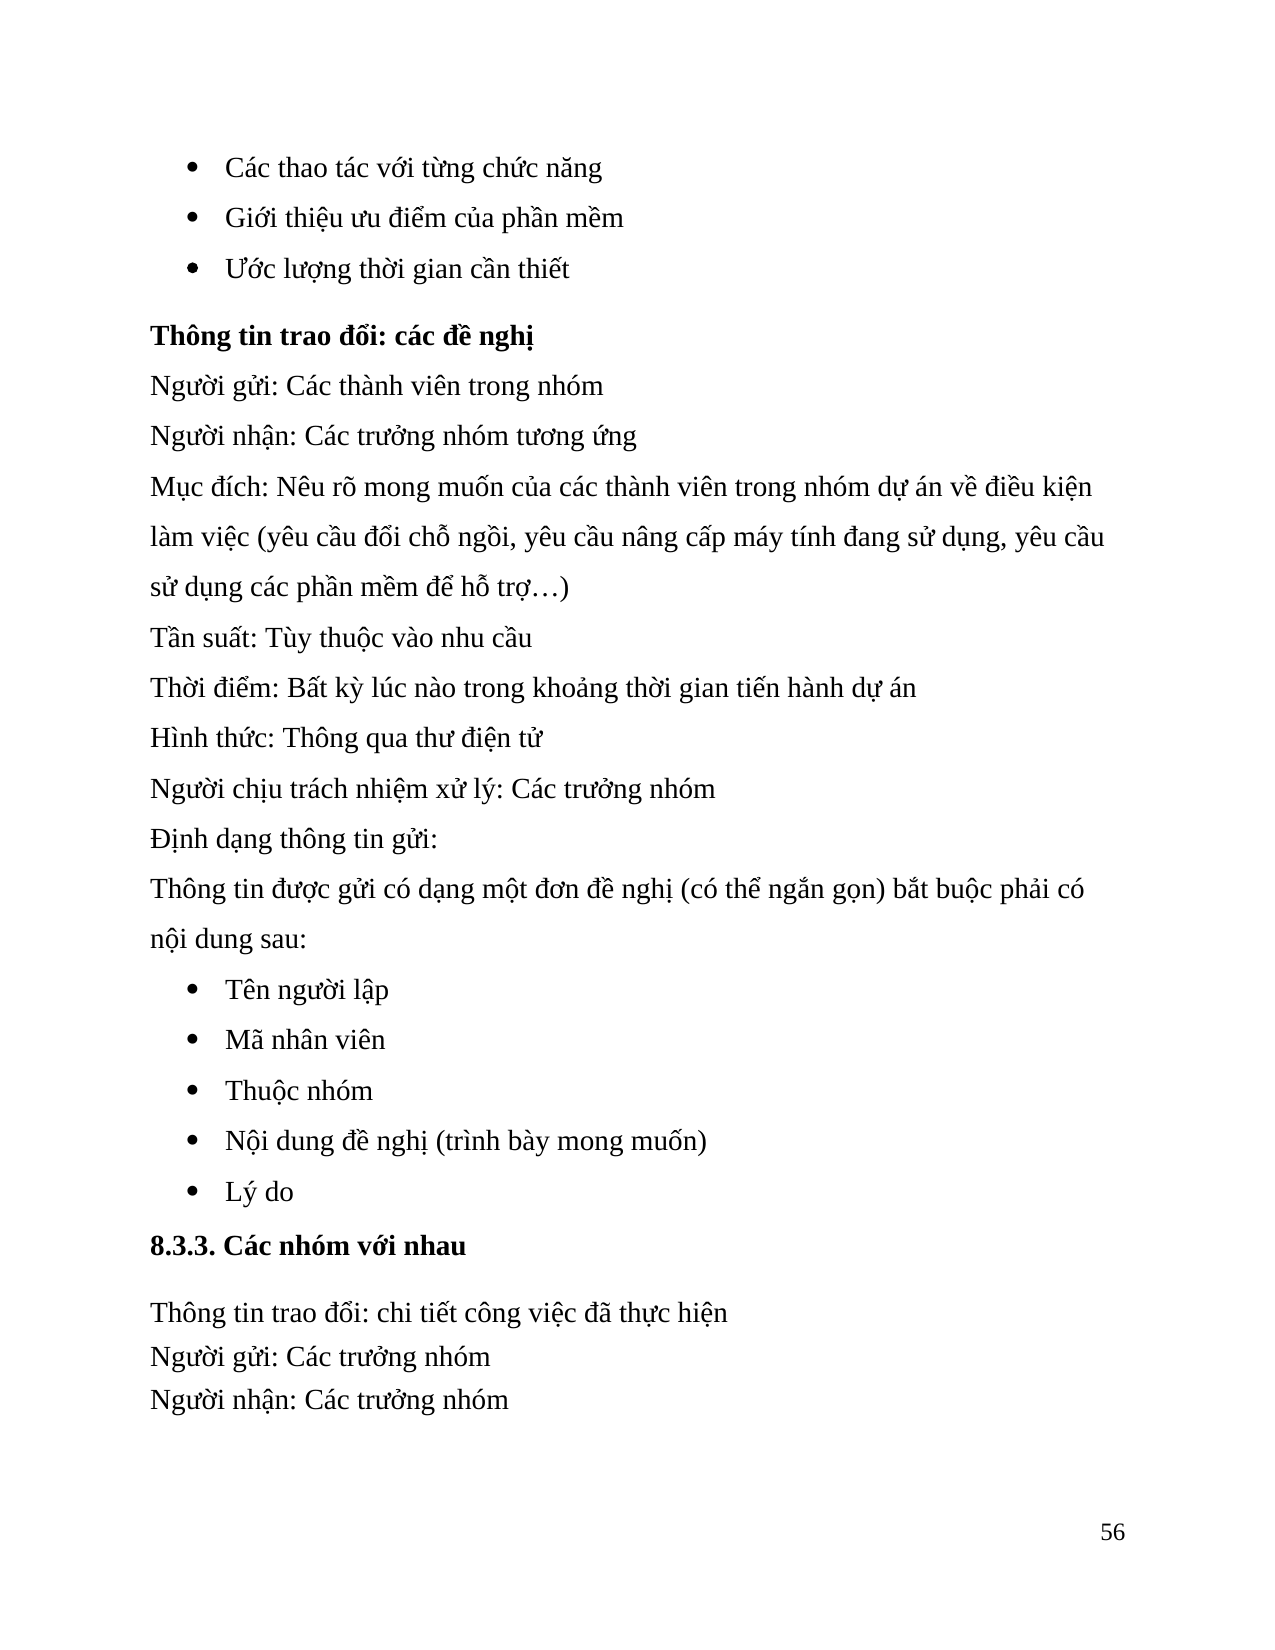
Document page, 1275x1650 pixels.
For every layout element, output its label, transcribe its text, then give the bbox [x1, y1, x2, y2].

text Người nhận: Các trưởng nhóm [150, 1382, 1125, 1416]
list Nội dung đề nghị (trình bày mong muốn) [187, 1123, 1125, 1157]
text Người gửi: Các trưởng nhóm [150, 1339, 1125, 1372]
list Lý do [187, 1174, 1125, 1207]
text Thông tin trao đổi: chi tiết công việc đã thực hiện [150, 1295, 1125, 1329]
text Hình thức: Thông qua thư điện tử [150, 720, 1125, 754]
list Giới thiệu ưu điểm của phần mềm [187, 200, 1125, 234]
text Thông tin được gửi có dạng một đơn đề nghị (có thể ngắn gọn) bắt buộc phải có nội dung sau: [150, 871, 1125, 955]
subtitle 8.3.3. Các nhóm với nhau [150, 1228, 1125, 1262]
subtitle Thông tin trao đổi: các đề nghị [150, 318, 1125, 351]
text Mục đích: Nêu rõ mong muốn của các thành viên trong nhóm dự án về điều kiện làm việc (yêu cầu đổi chỗ ngồi, yêu cầu nâng cấp máy tính đang sử dụng, yêu cầu sử dụng các phần mềm để hỗ trợ…) [150, 469, 1125, 603]
text Người chịu trách nhiệm xử lý: Các trưởng nhóm Định dạng thông tin gửi: [150, 771, 739, 854]
list Tên người lập [187, 972, 1125, 1006]
text Người gửi: Các thành viên trong nhóm [150, 368, 1125, 402]
text Tần suất: Tùy thuộc vào nhu cầu [150, 620, 1125, 653]
text Người nhận: Các trưởng nhóm tương ứng [150, 418, 1125, 452]
list Các thao tác với từng chức năng [187, 150, 1125, 184]
list Ước lượng thời gian cần thiết [187, 251, 1125, 284]
list Thuộc nhóm [187, 1073, 1125, 1106]
text Thời điểm: Bất kỳ lúc nào trong khoảng thời gian tiến hành dự án [150, 670, 1125, 704]
list Mã nhân viên [187, 1022, 1125, 1056]
